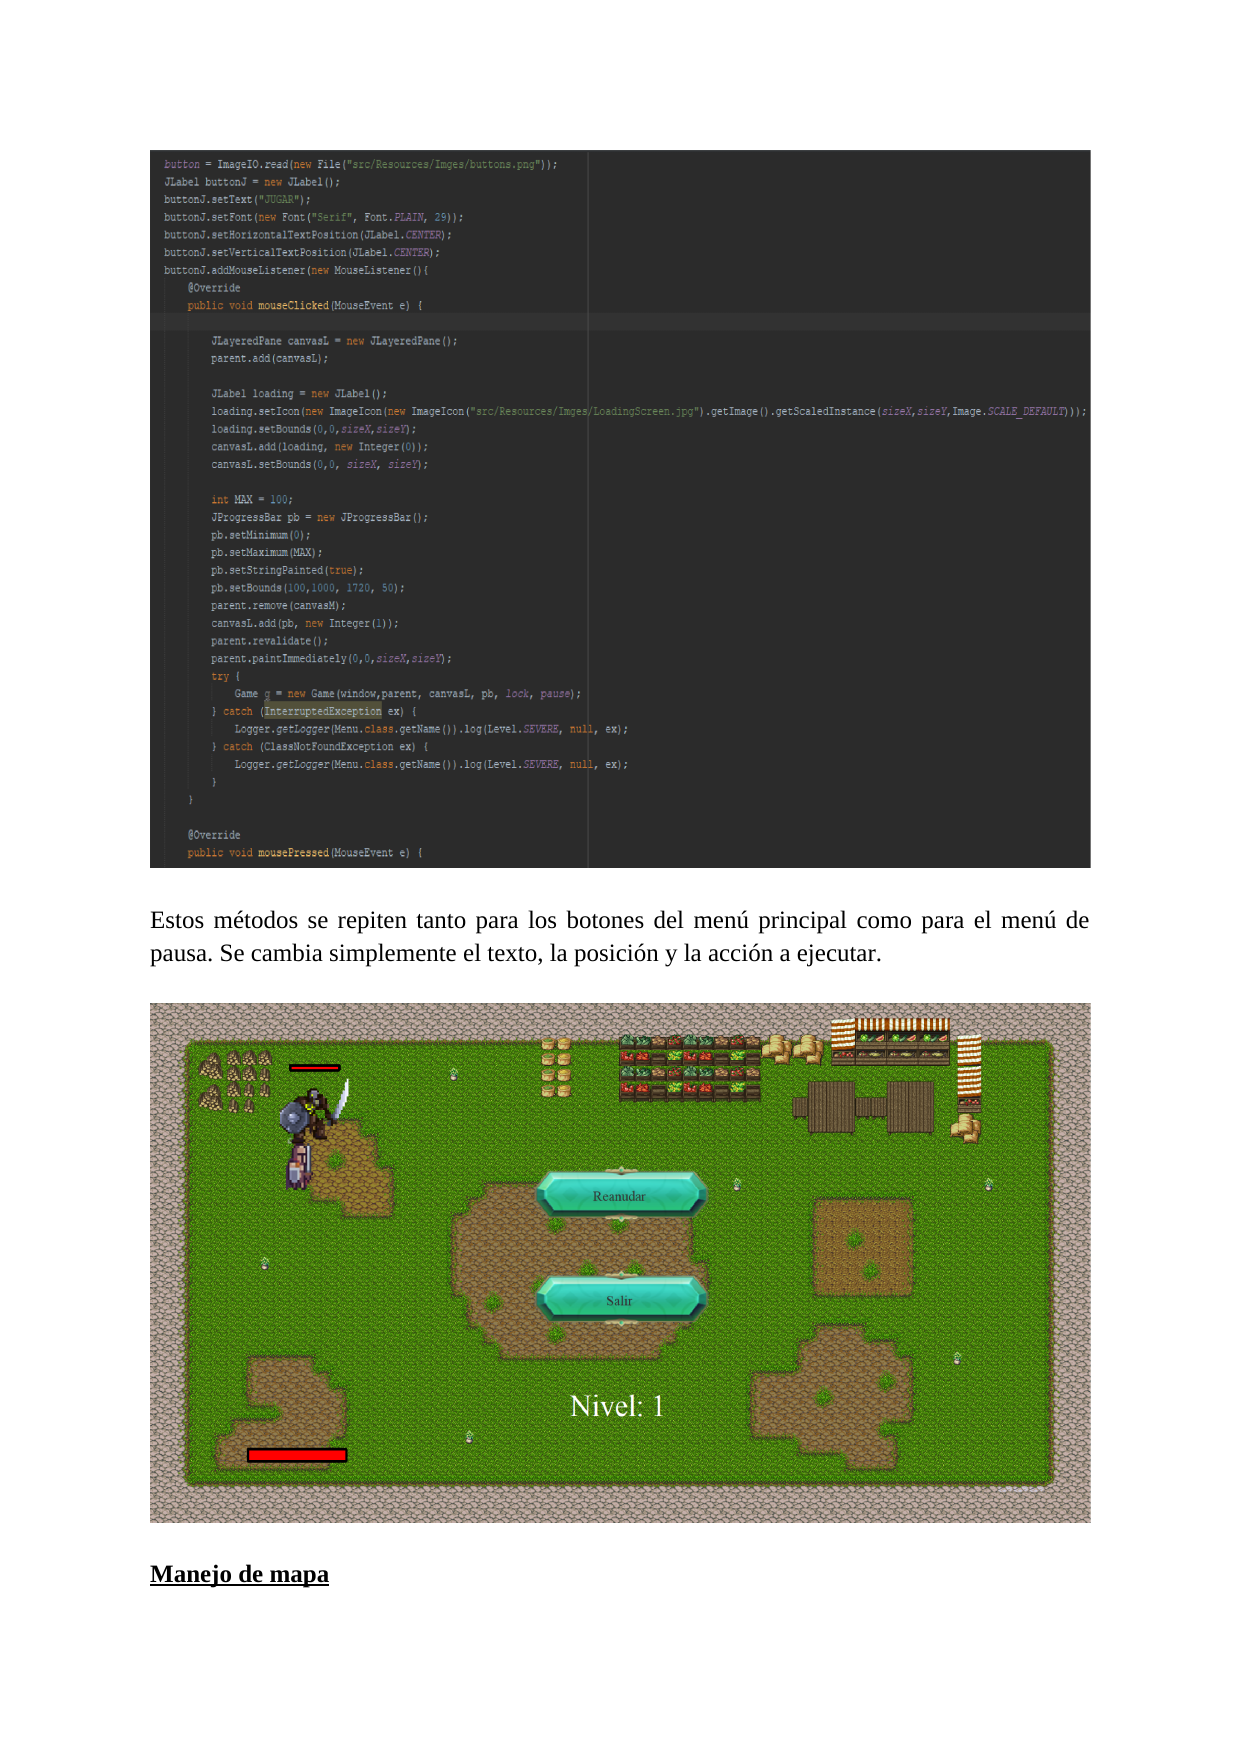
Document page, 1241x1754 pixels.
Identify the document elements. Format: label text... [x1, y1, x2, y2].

picture [150, 150, 1091, 868]
picture [150, 1003, 1091, 1523]
text Estos métodos se repiten tanto para los botones del menú principal como para el menú de pausa. Se cambia simplemente el texto, la posición y la acción a ejecutar. [150, 905, 1090, 967]
text Manejo de mapa [150, 1559, 1090, 1588]
